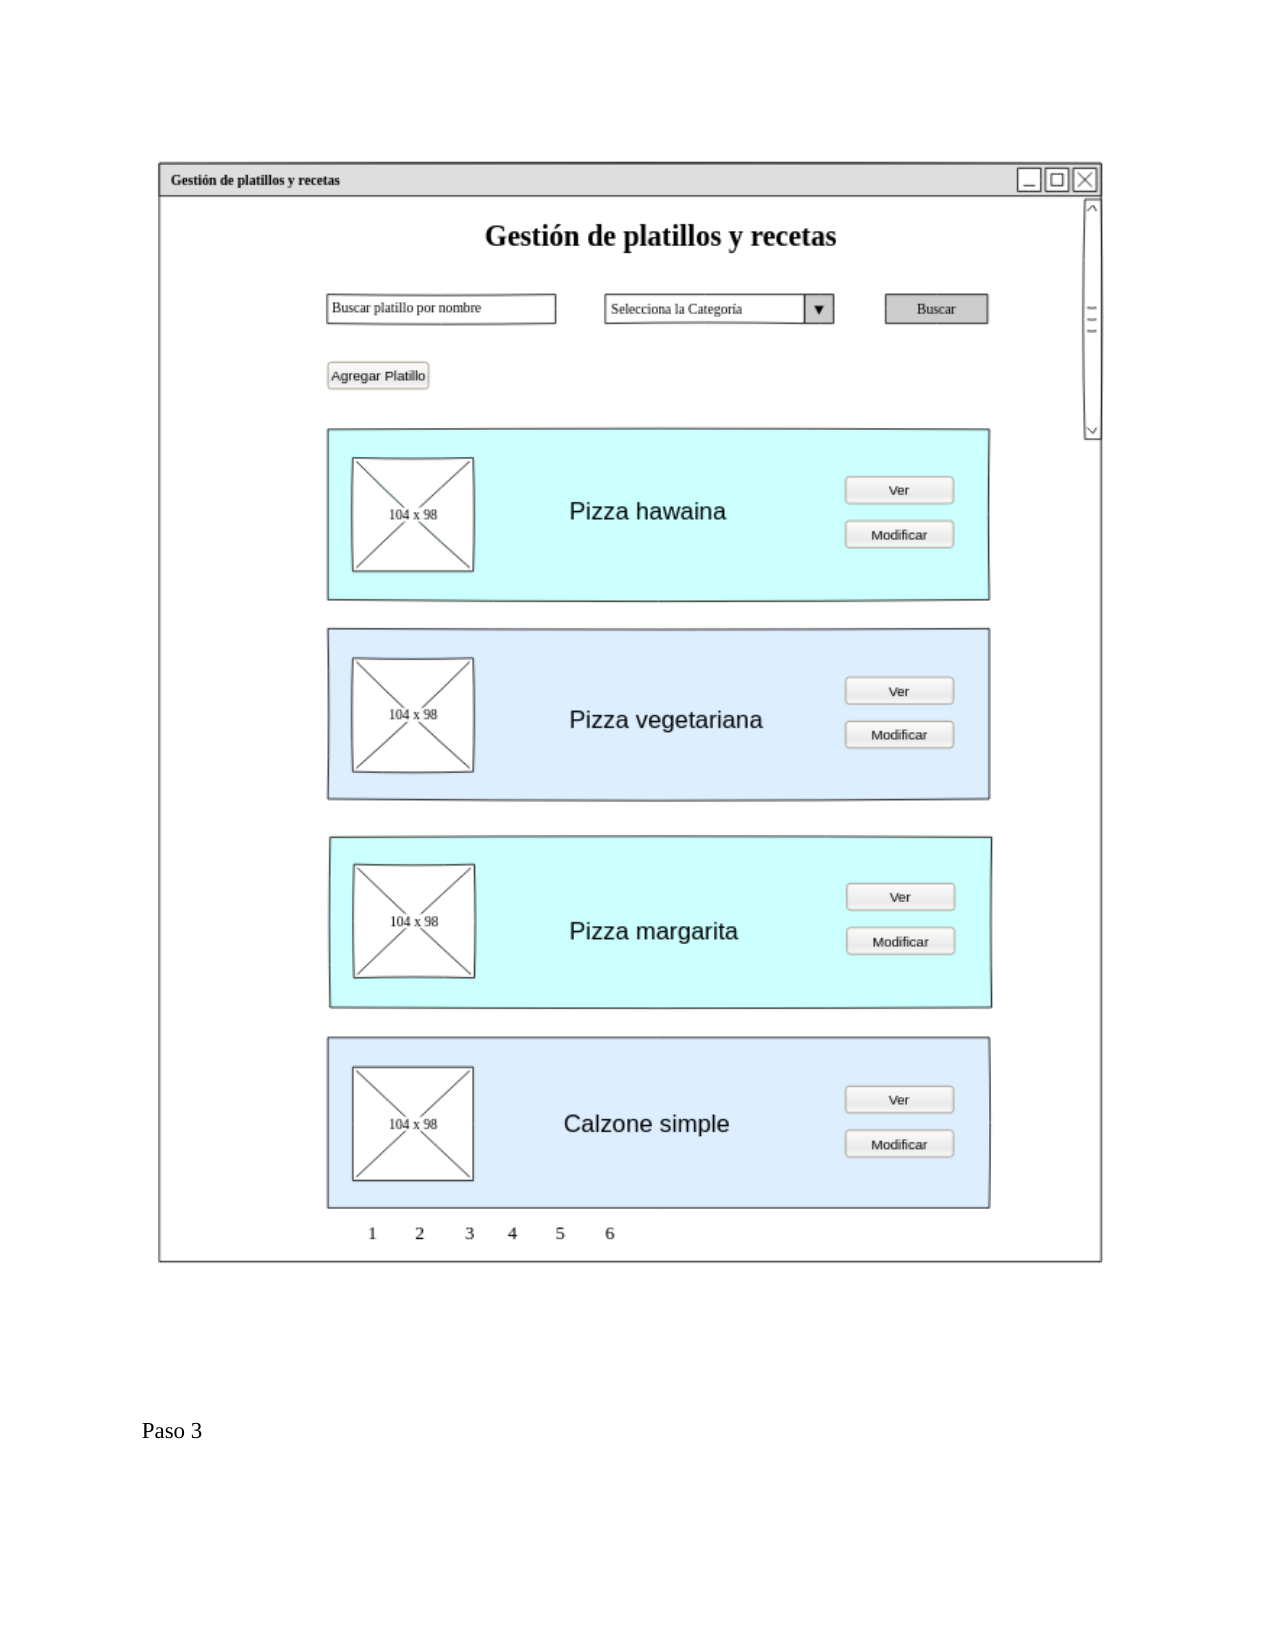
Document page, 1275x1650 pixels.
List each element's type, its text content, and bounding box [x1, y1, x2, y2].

picture [141, 150, 1117, 1277]
text Paso 3 [142, 1417, 1125, 1443]
